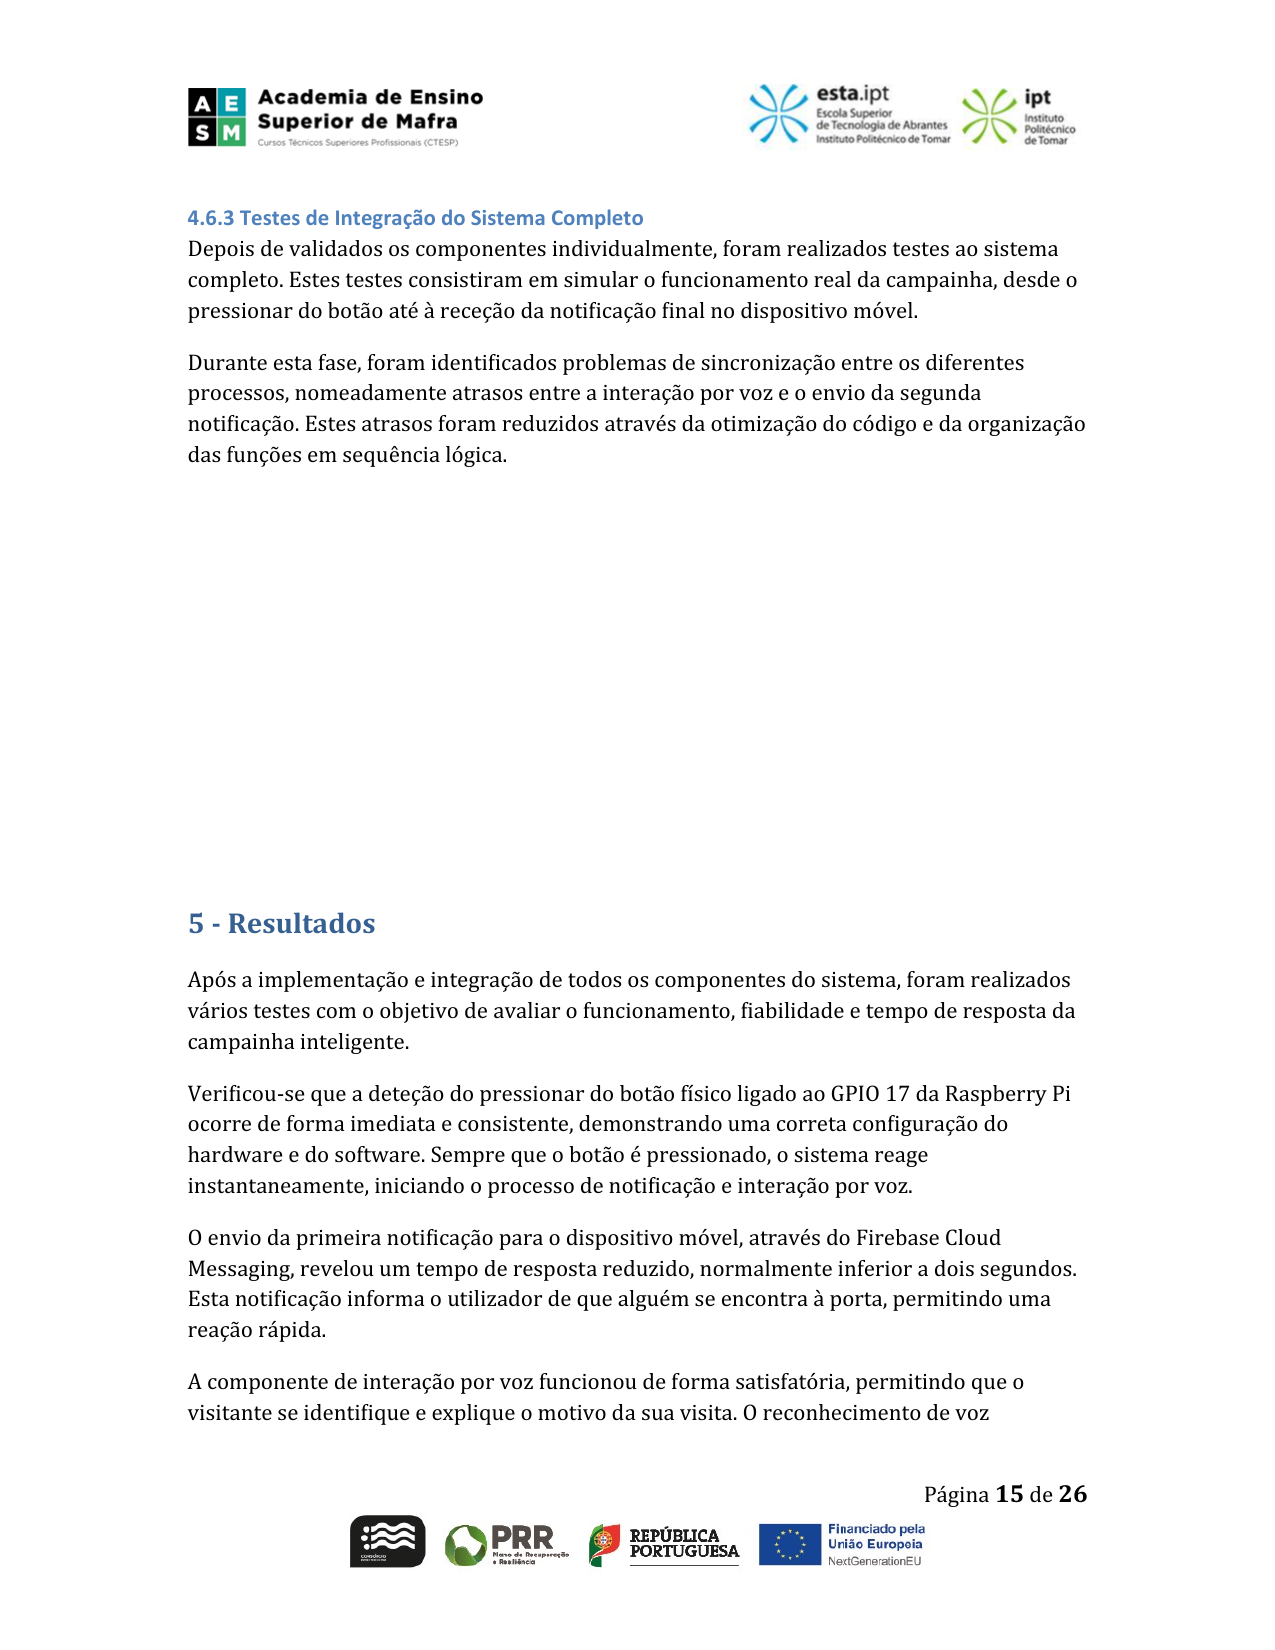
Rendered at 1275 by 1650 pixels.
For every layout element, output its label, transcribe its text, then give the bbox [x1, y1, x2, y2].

text Após a implementação e integração de todos os componentes do sistema, foram realizados vários testes com o objetivo de avaliar o funcionamento, fiabilidade e tempo de resposta da campainha inteligente. [187, 966, 1087, 1054]
text O envio da primeira notificação para o dispositivo móvel, através do Firebase Cloud Messaging, revelou um tempo de resposta reduzido, normalmente inferior a dois segundos. Esta notificação informa o utilizador de que alguém se encontra à porta, permitindo uma reação rápida. [187, 1223, 1087, 1343]
text 5 - Resultados [187, 906, 1087, 940]
text Durante esta fase, foram identificados problemas de sincronização entre os diferentes processos, nomeadamente atrasos entre a interação por voz e o envio da segunda notificação. Estes atrasos foram reduzidos através da otimização do código e da organização das funções em sequência lógica. [187, 348, 1087, 468]
picture [342, 1507, 933, 1575]
text Verificou-se que a deteção do pressionar do botão físico ligado ao GPIO 17 da Raspberry Pi ocorre de forma imediata e consistente, demonstrando uma correta configuração do hardware e do software. Sempre que o botão é pressionado, o sistema reage instantaneamente, iniciando o processo de notificação e interação por voz. [187, 1079, 1087, 1198]
picture [187, 88, 484, 151]
text Depois de validados os componentes individualmente, foram realizados testes ao sistema completo. Estes testes consistiram em simular o funcionamento real da campainha, desde o pressionar do botão até à receção da notificação final no dispositivo móvel. [187, 235, 1087, 323]
subtitle 4.6.3 Testes de Integração do Sistema Completo [187, 203, 1087, 231]
picture [741, 75, 1085, 151]
